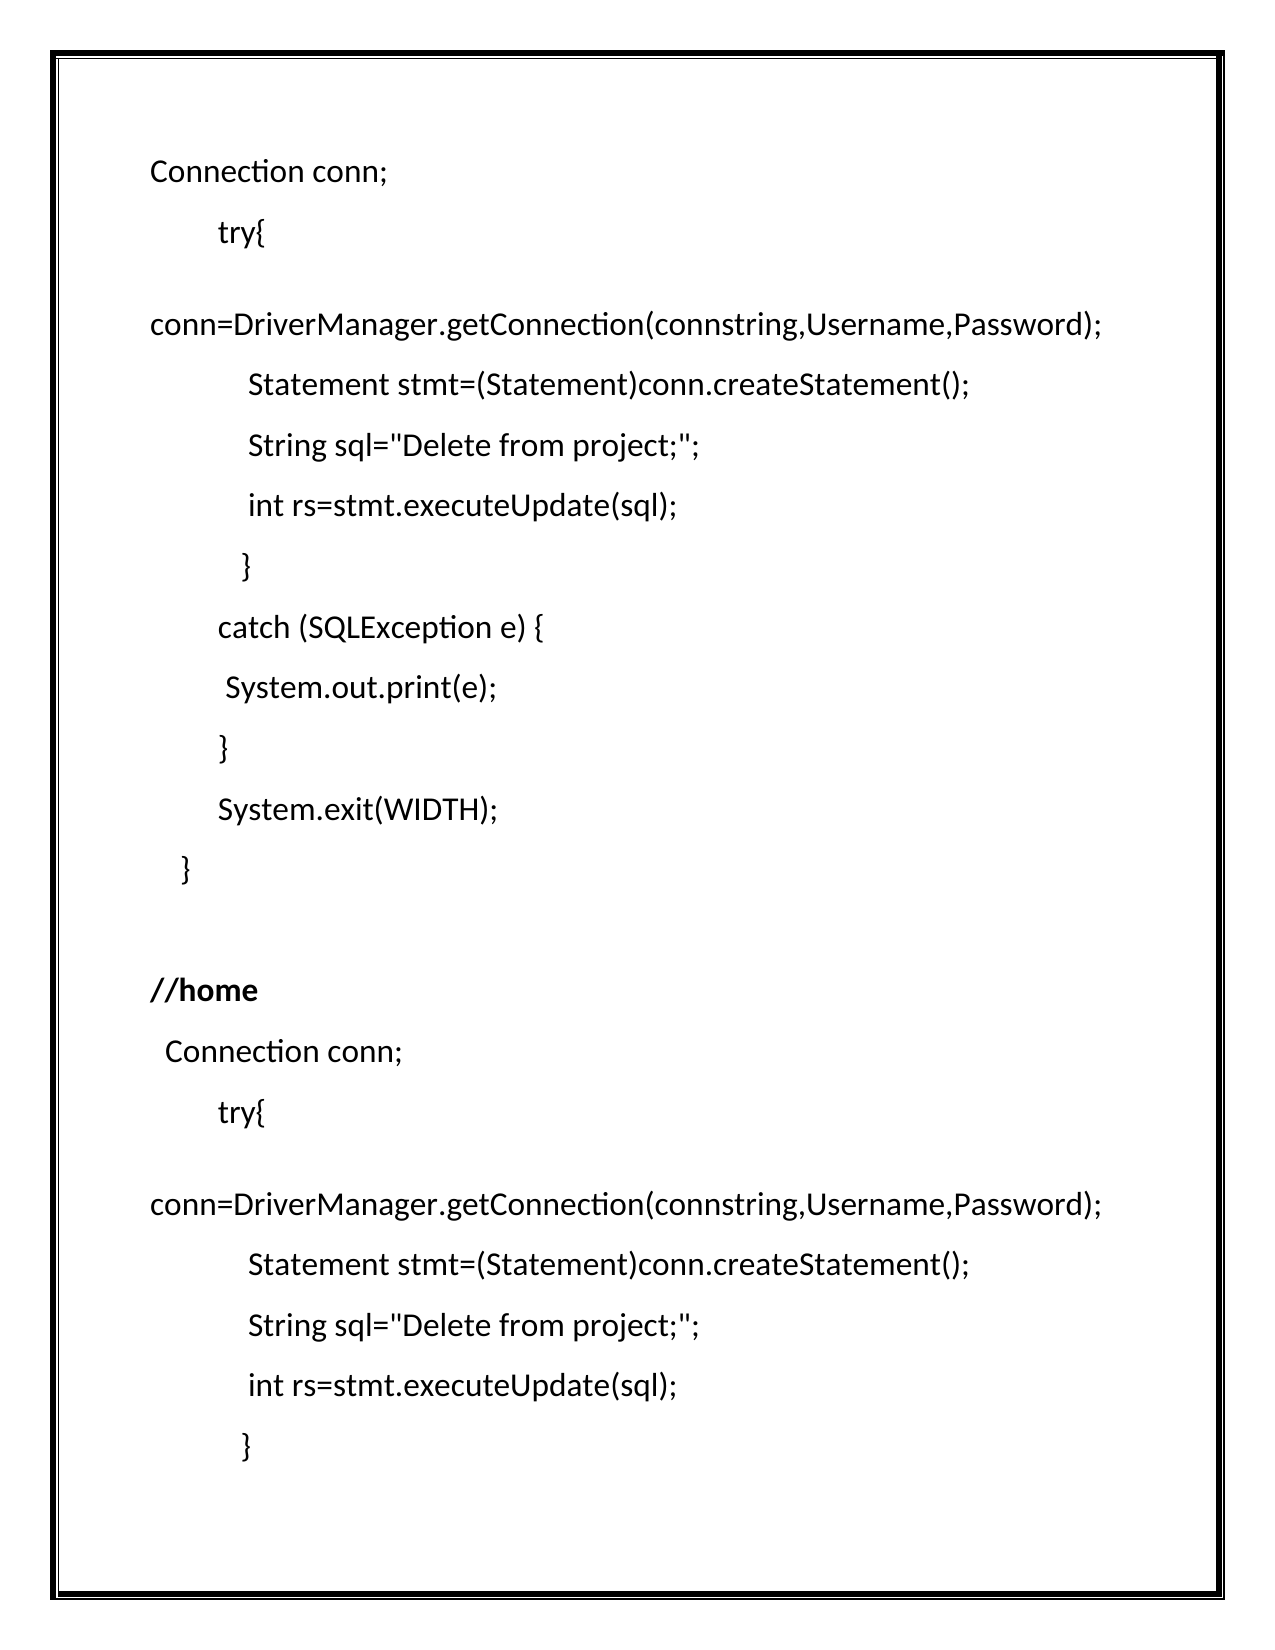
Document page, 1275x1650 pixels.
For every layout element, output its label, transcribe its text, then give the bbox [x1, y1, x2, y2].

text Connection conn; [150, 1030, 1125, 1071]
text System.out.print(e); [150, 666, 1125, 707]
text Statement stmt=(Statement)conn.createStatement(); [150, 363, 1125, 404]
text } [150, 1425, 1125, 1466]
text try{ [150, 1091, 1125, 1131]
text int rs=stmt.executeUpdate(sql); [150, 1364, 1125, 1405]
text conn=DriverManager.getConnection(connstring,Username,Password); [150, 1151, 1125, 1223]
text Connection conn; [150, 150, 1125, 191]
text System.exit(WIDTH); [150, 787, 1125, 828]
text //home [150, 969, 1125, 1010]
text } [150, 848, 1125, 889]
text Statement stmt=(Statement)conn.createStatement(); [150, 1243, 1125, 1284]
text try{ [150, 211, 1125, 251]
text catch (SQLException e) { [150, 606, 1125, 646]
text } [150, 545, 1125, 586]
text String sql="Delete from project;"; [150, 1304, 1125, 1344]
text int rs=stmt.executeUpdate(sql); [150, 484, 1125, 525]
text } [150, 727, 1125, 768]
text conn=DriverManager.getConnection(connstring,Username,Password); [150, 271, 1125, 343]
text String sql="Delete from project;"; [150, 424, 1125, 464]
